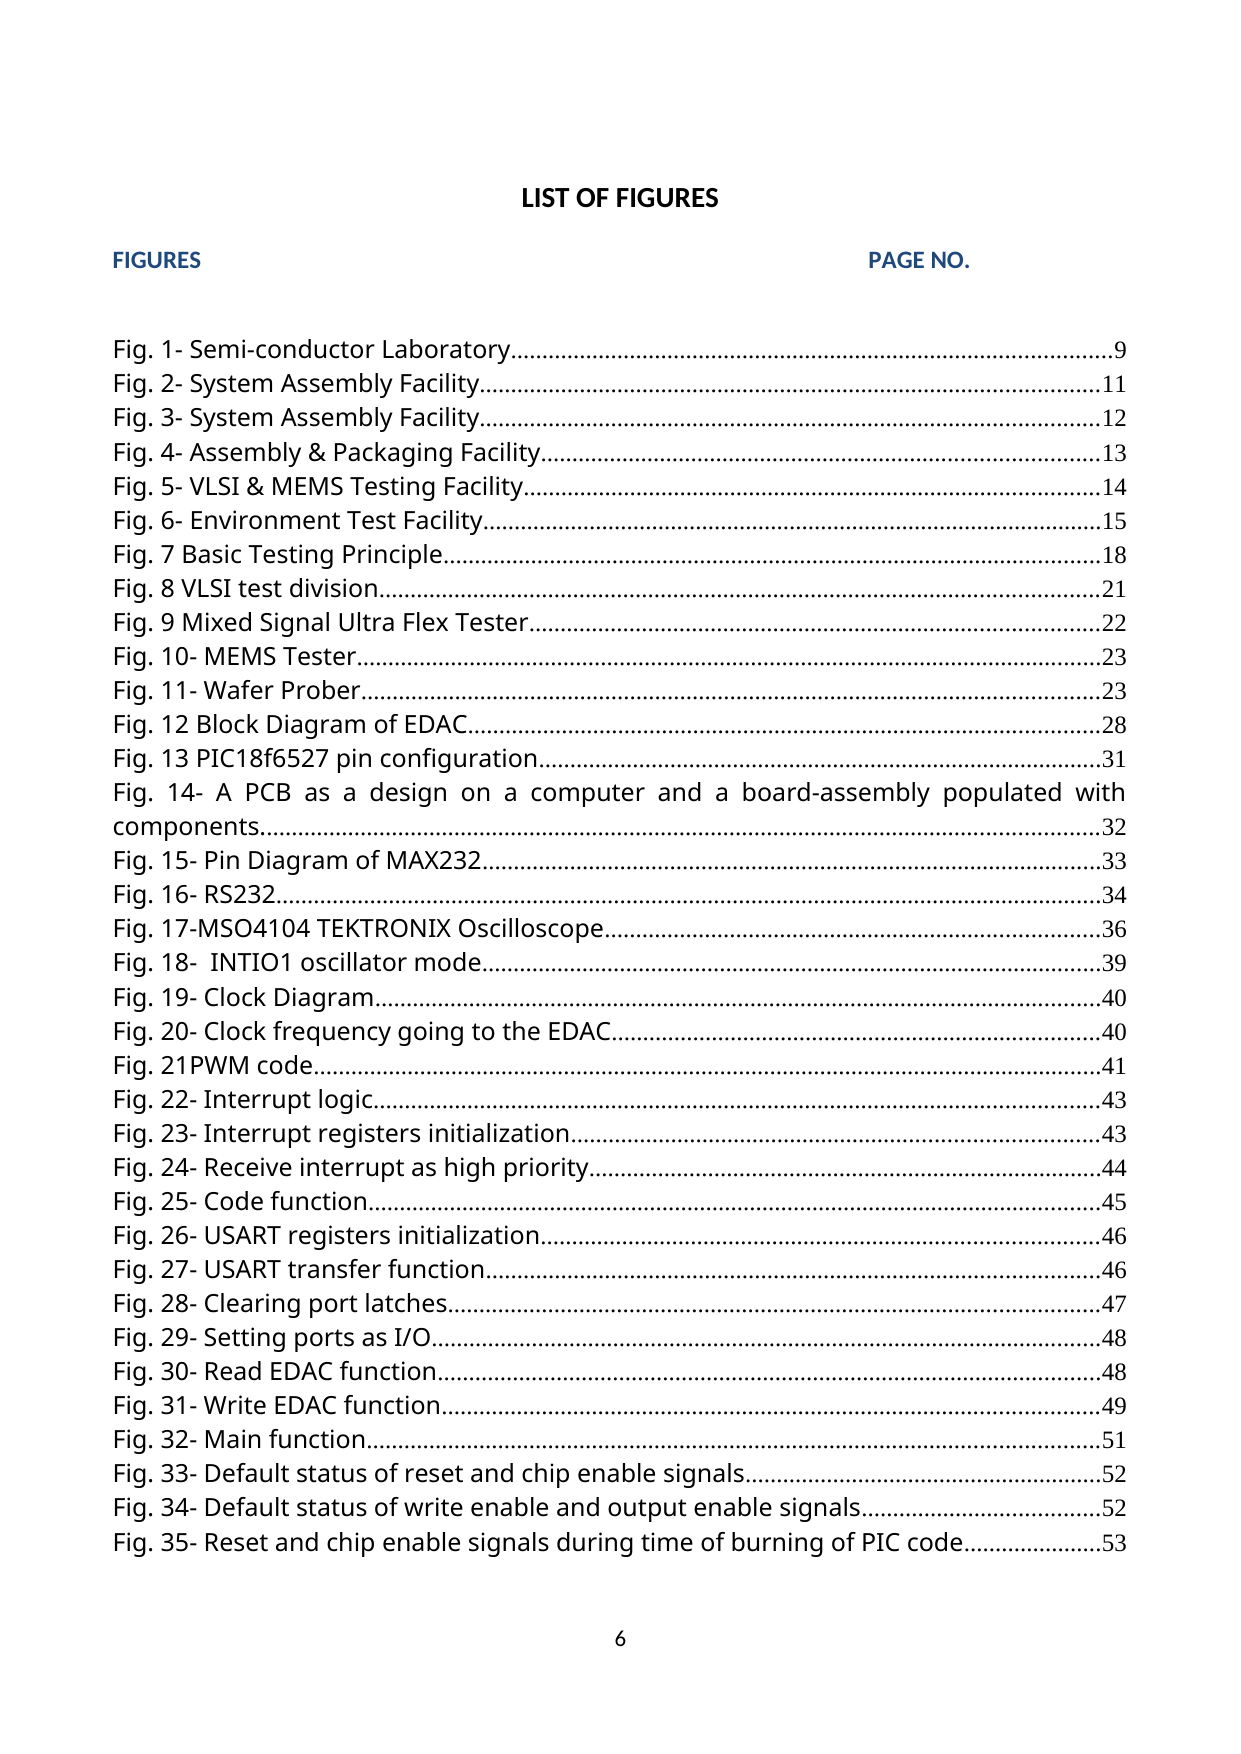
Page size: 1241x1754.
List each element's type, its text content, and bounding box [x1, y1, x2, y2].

text Fig. 10- MEMS Tester 23 [112, 638, 1128, 673]
text Fig. 35- Reset and chip enable signals during time of burning of PIC code 53 [112, 1524, 1128, 1558]
text Fig. 17-MSO4104 TEKTRONIX Oscilloscope 36 [112, 911, 1128, 945]
text Fig. 14- A PCB as a design on a computer and a board-assembly populated with components. 32 [112, 775, 1128, 843]
text Fig. 6- Environment Test Facility 15 [112, 502, 1128, 536]
text Fig. 28- Clearing port latches 47 [112, 1286, 1128, 1320]
text Fig. 3- System Assembly Facility 12 [112, 400, 1128, 434]
text Fig. 13 PIC18f6527 pin configuration 31 [112, 741, 1128, 775]
text Fig. 25- Code function 45 [112, 1183, 1128, 1218]
text Fig. 20- Clock frequency going to the EDAC 40 [112, 1013, 1128, 1047]
text Fig. 29- Setting ports as I/O 48 [112, 1320, 1128, 1354]
subtitle LIST OF FIGURES [112, 179, 1128, 215]
text Fig. 33- Default status of reset and chip enable signals 52 [112, 1456, 1128, 1490]
text Fig. 11- Wafer Prober 23 [112, 673, 1128, 707]
text Fig. 22- Interrupt logic 43 [112, 1081, 1128, 1115]
text Fig. 5- VLSI & MEMS Testing Facility 14 [112, 468, 1128, 502]
text Fig. 9 Mixed Signal Ultra Flex Tester 22 [112, 604, 1128, 638]
subtitle FIGURES PAGE NO. [112, 244, 1128, 274]
text Fig. 18- INTIO1 oscillator mode 39 [112, 945, 1128, 979]
text Fig. 30- Read EDAC function 48 [112, 1354, 1128, 1388]
text Fig. 34- Default status of write enable and output enable signals 52 [112, 1490, 1128, 1524]
text Fig. 15- Pin Diagram of MAX232 33 [112, 843, 1128, 877]
text Fig. 32- Main function 51 [112, 1422, 1128, 1456]
text Fig. 16- RS232 34 [112, 877, 1128, 911]
text Fig. 2- System Assembly Facility 11 [112, 366, 1128, 400]
text Fig. 12 Block Diagram of EDAC 28 [112, 707, 1128, 741]
text Fig. 4- Assembly & Packaging Facility 13 [112, 434, 1128, 468]
text Fig. 26- USART registers initialization 46 [112, 1218, 1128, 1252]
text Fig. 7 Basic Testing Principle 18 [112, 536, 1128, 570]
text Fig. 1- Semi-conductor Laboratory 9 [112, 332, 1128, 366]
text Fig. 23- Interrupt registers initialization 43 [112, 1115, 1128, 1149]
text Fig. 21PWM code 41 [112, 1047, 1128, 1081]
text Fig. 8 VLSI test division 21 [112, 570, 1128, 604]
text Fig. 27- USART transfer function 46 [112, 1252, 1128, 1286]
text Fig. 24- Receive interrupt as high priority 44 [112, 1149, 1128, 1183]
text Fig. 31- Write EDAC function 49 [112, 1388, 1128, 1422]
text Fig. 19- Clock Diagram 40 [112, 979, 1128, 1013]
